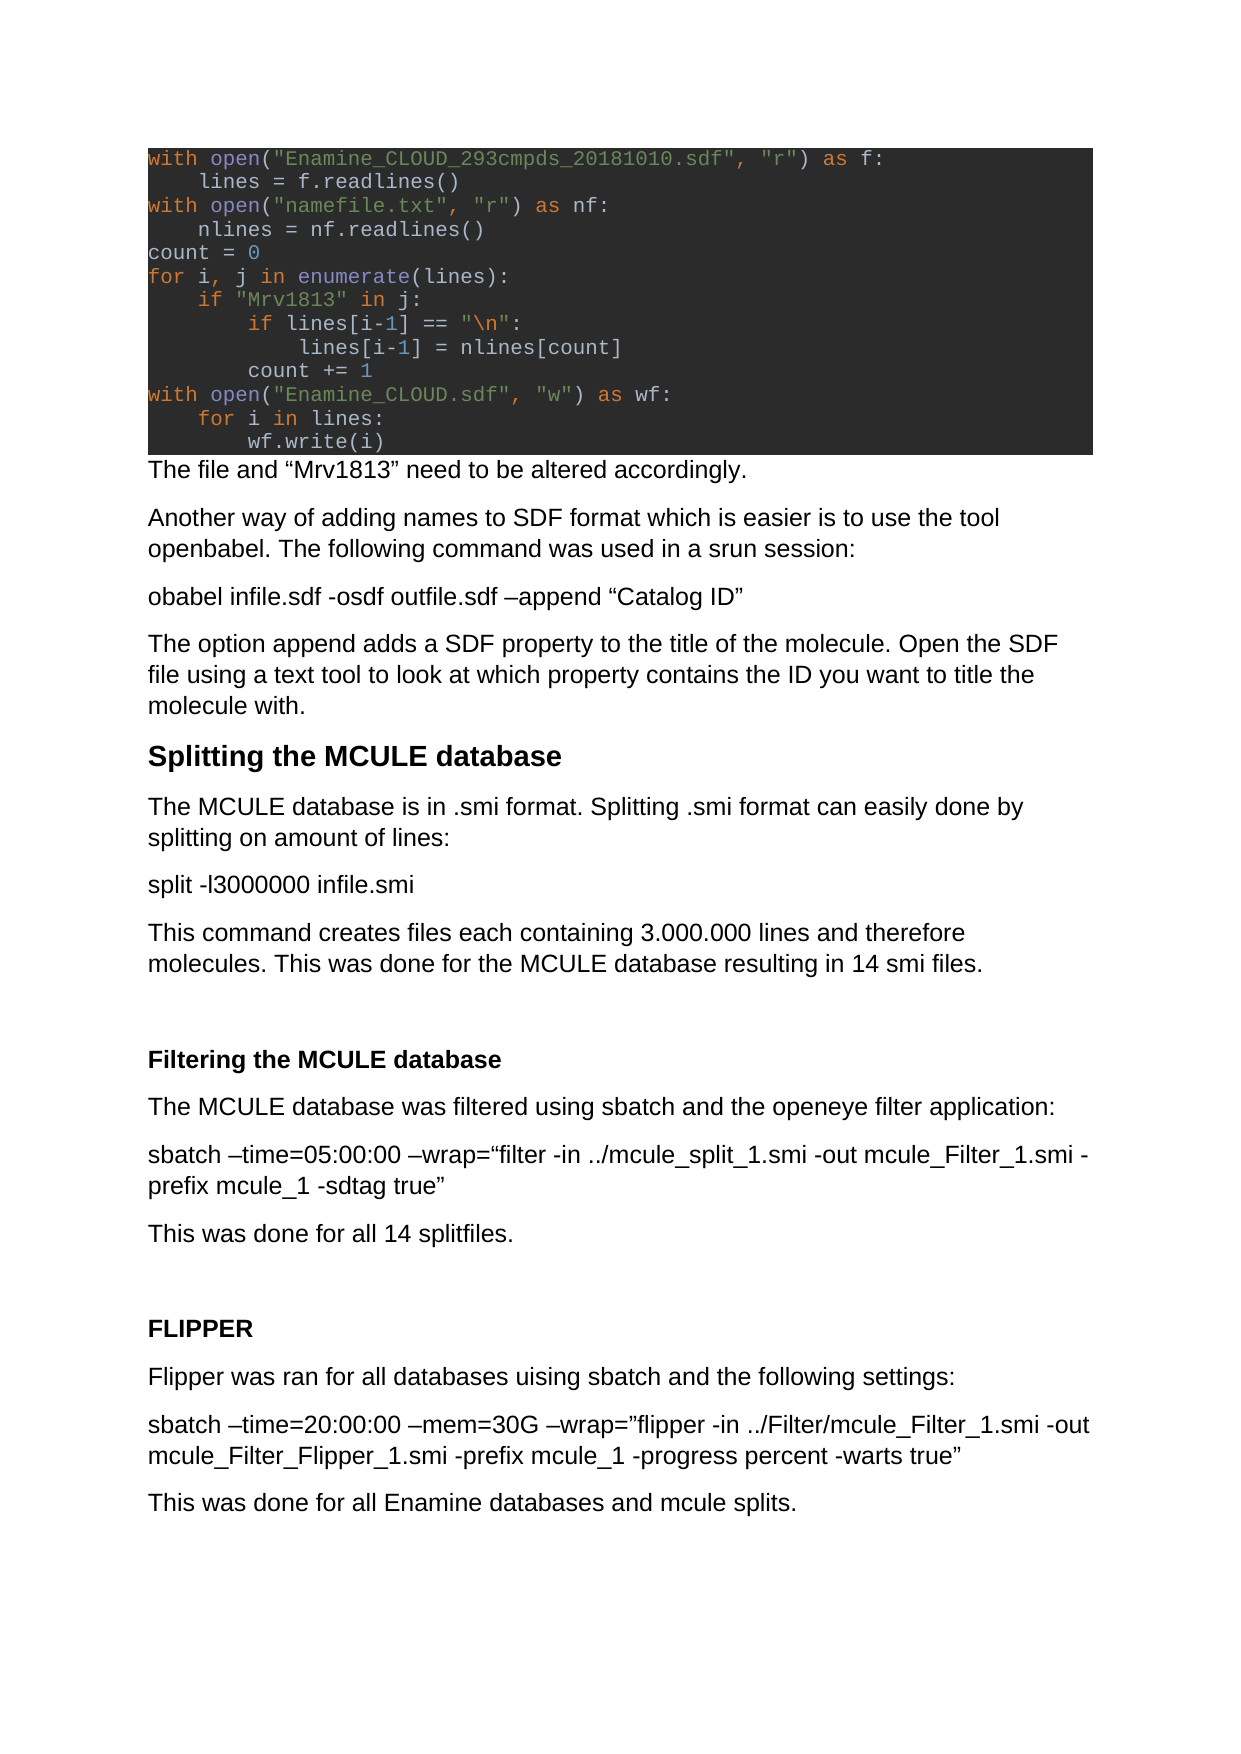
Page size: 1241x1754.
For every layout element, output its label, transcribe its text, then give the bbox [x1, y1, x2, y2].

text This command creates files each containing 3.000.000 lines and therefore molecules. This was done for the MCULE database resulting in 14 smi files. [148, 918, 1093, 978]
text This was done for all 14 splitfiles. [148, 1219, 1093, 1248]
text Another way of adding names to SDF format which is easier is to use the tool openbabel. The following command was used in a srun session: [148, 503, 1093, 562]
text Filtering the MCULE database [148, 1045, 1093, 1073]
text sbatch –time=05:00:00 –wrap=“filter -in ../mcule_split_1.smi -out mcule_Filter_1.smi -prefix mcule_1 -sdtag true” [148, 1140, 1093, 1200]
text Flipper was ran for all databases uising sbatch and the following settings: [148, 1362, 1093, 1391]
text The MCULE database is in .smi format. Splitting .smi format can easily done by splitting on amount of lines: [148, 792, 1093, 852]
text The file and “Mrv1813” need to be altered accordingly. [148, 455, 1093, 484]
text The MCULE database was filtered using sbatch and the openeye filter application: [148, 1092, 1093, 1121]
text Splitting the MCULE database [148, 739, 1093, 772]
text This was done for all Enamine databases and mcule splits. [148, 1488, 1093, 1517]
text The option append adds a SDF property to the title of the molecule. Open the SDF file using a text tool to look at which property contains the ID you want to title the molecule with. [148, 629, 1093, 720]
text split -l3000000 infile.smi [148, 871, 1093, 899]
text sbatch –time=20:00:00 –mem=30G –wrap=”flipper -in ../Filter/mcule_Filter_1.smi -out mcule_Filter_Flipper_1.smi -prefix mcule_1 -progress percent -warts true” [148, 1410, 1093, 1469]
text obabel infile.sdf -osdf outfile.sdf –append “Catalog ID” [148, 581, 1093, 610]
text with open("Enamine_CLOUD_293cmpds_20181010.sdf", "r") as f: lines = f.readlines() with open("namefile.txt", "r") as nf: nlines = nf.readlines() count = 0 for i, j in enumerate(lines): if "Mrv1813" in j: if lines[i-1] == "\n": lines[i-1] = nlines[count] count += 1 with open("Enamine_CLOUD.sdf", "w") as wf: for i in lines: wf.write(i) [148, 148, 1093, 455]
text FLIPPER [148, 1314, 1093, 1343]
